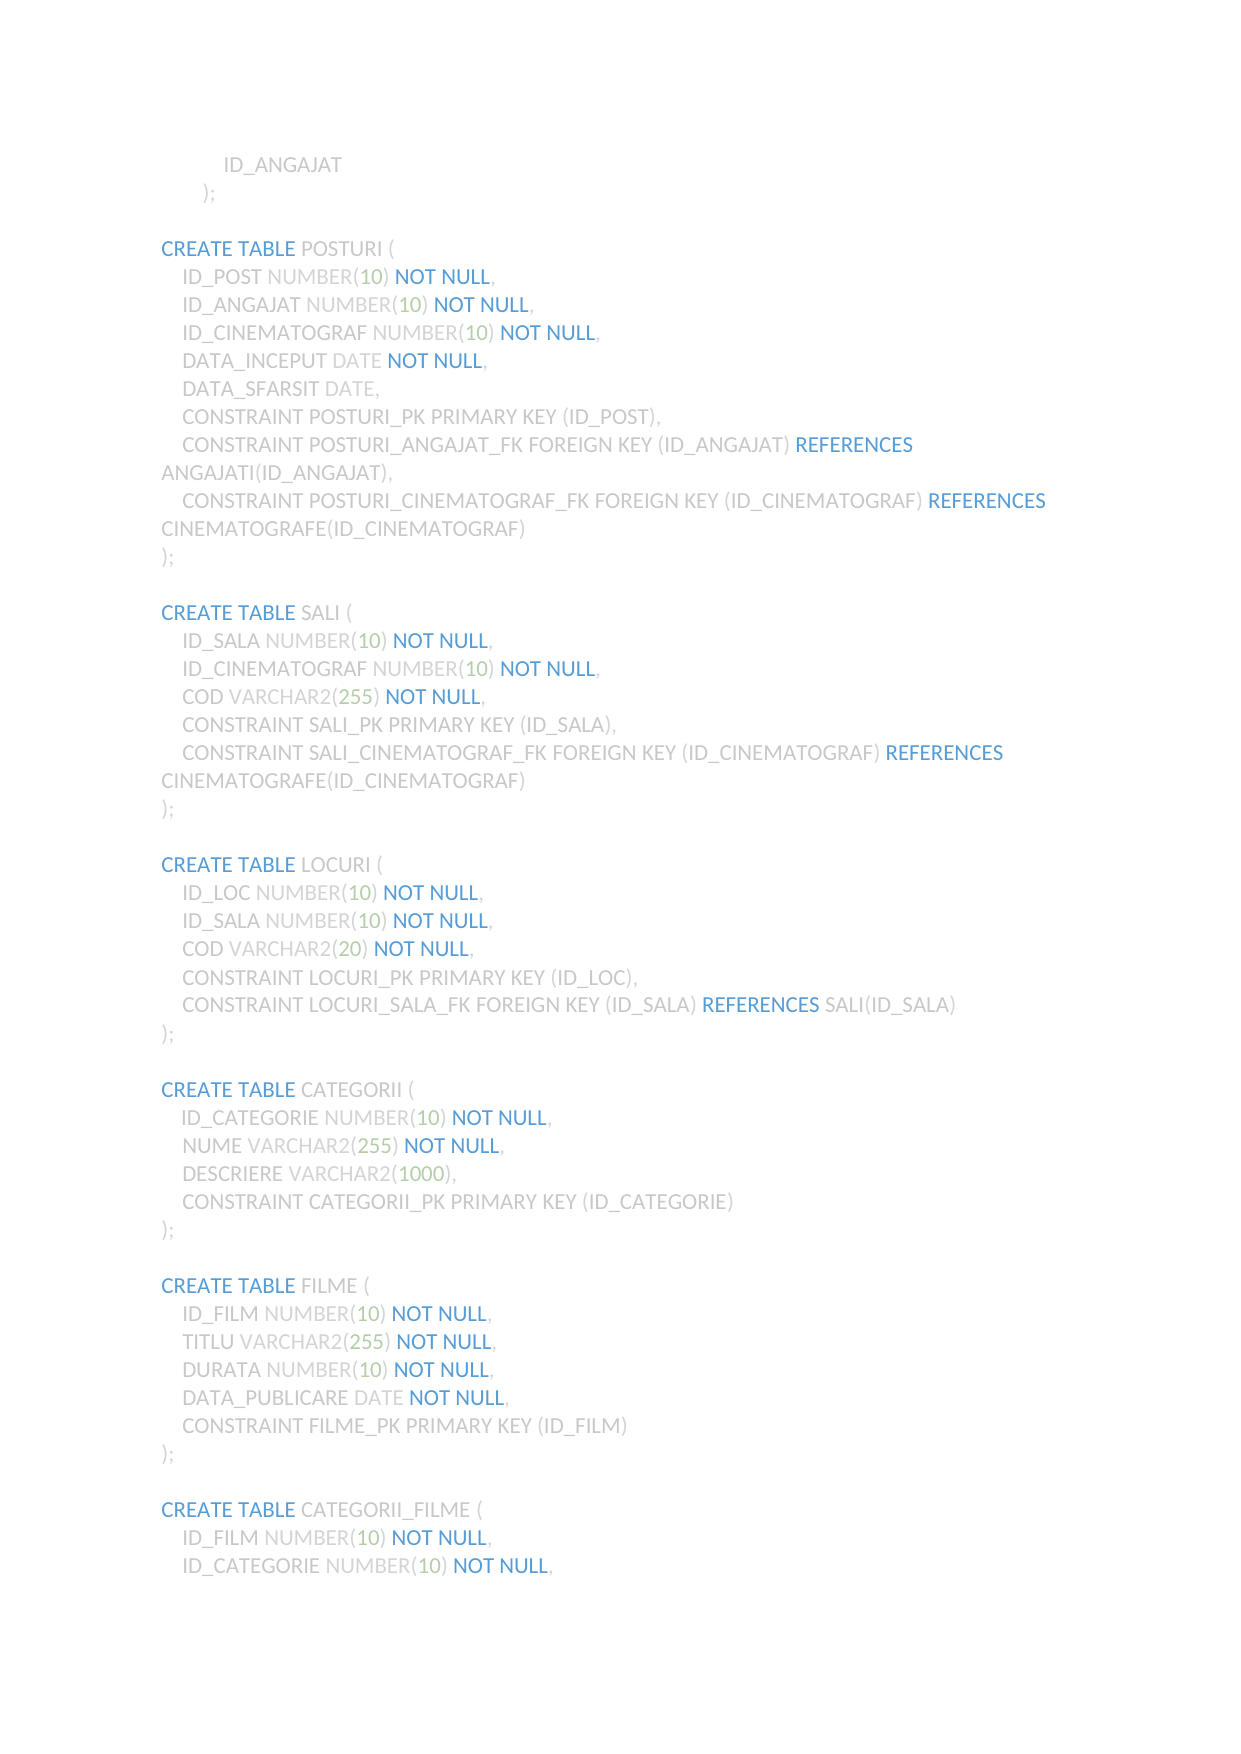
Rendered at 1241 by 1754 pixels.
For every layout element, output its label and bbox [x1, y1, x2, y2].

table_header [150, 150, 1089, 1579]
